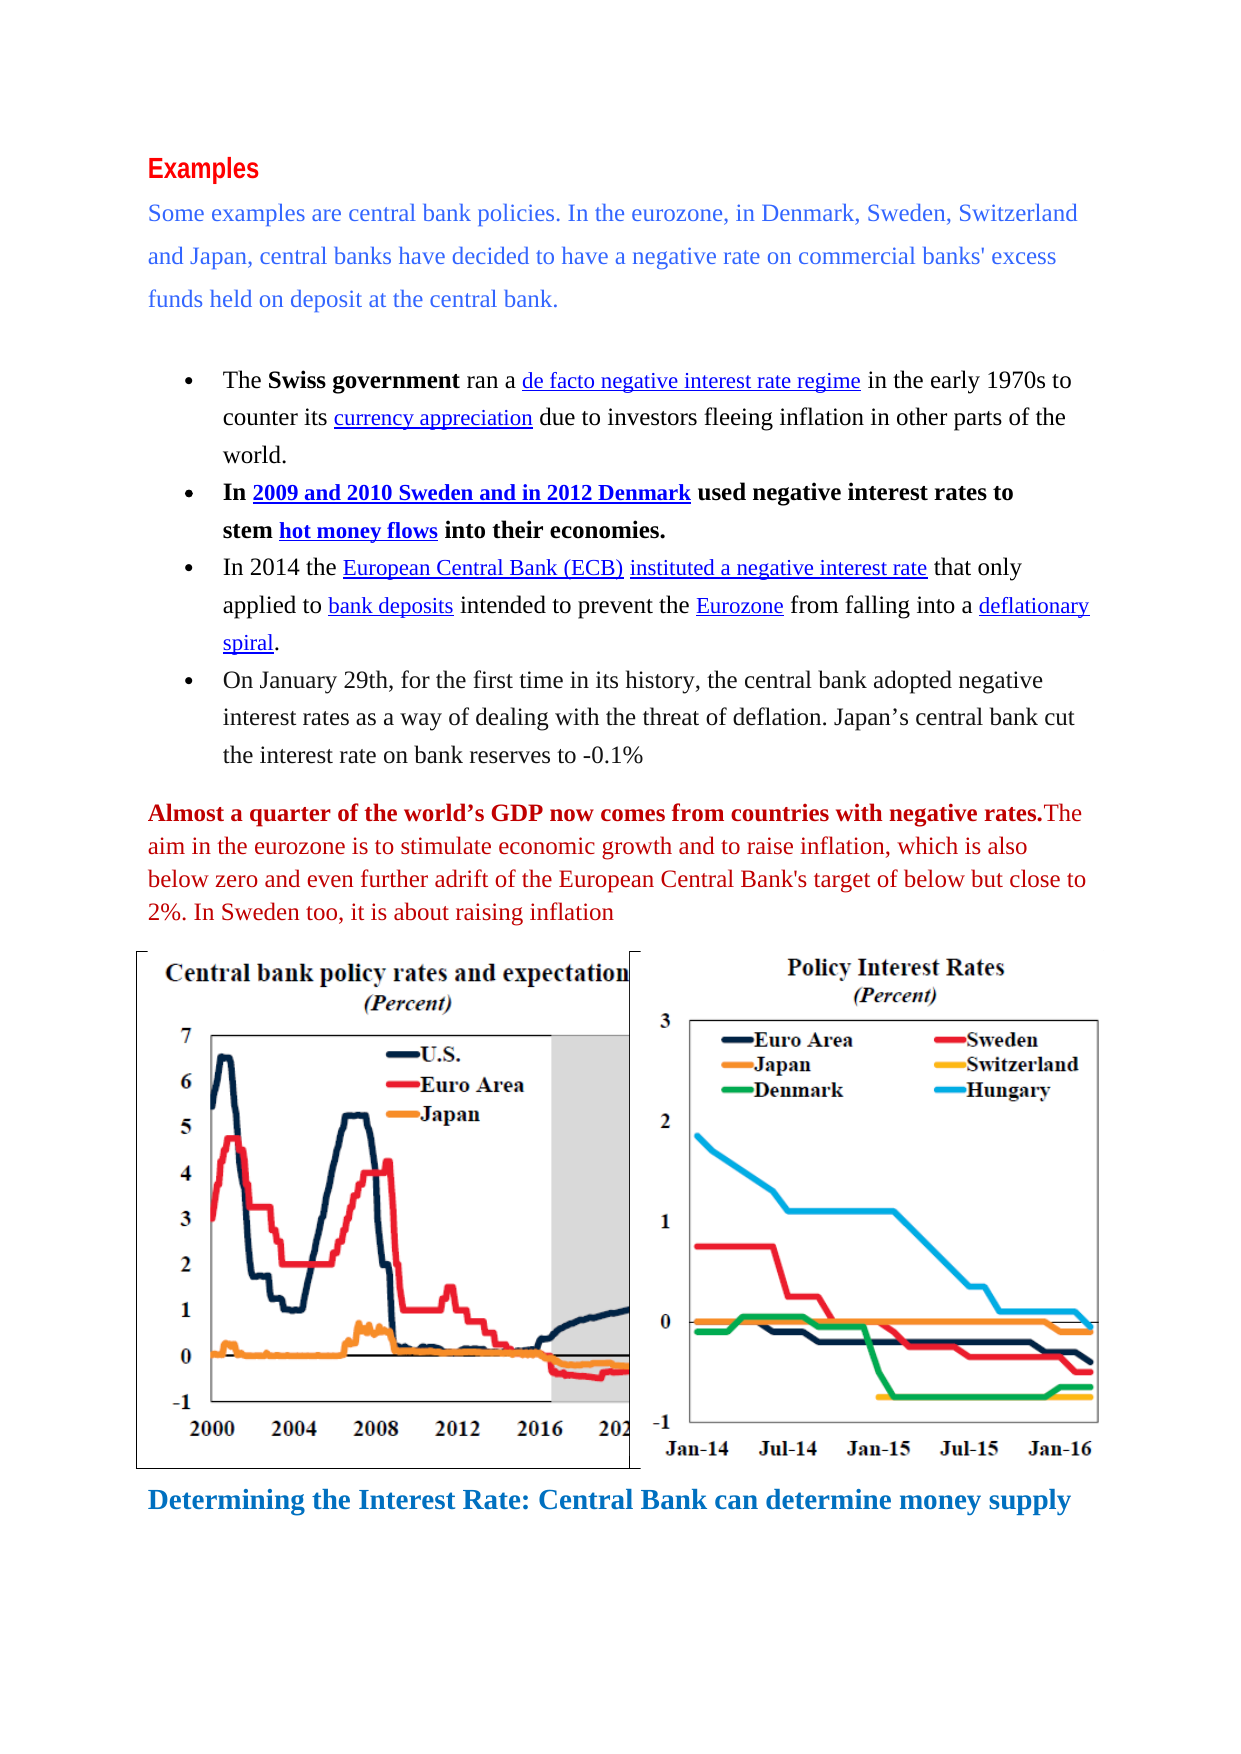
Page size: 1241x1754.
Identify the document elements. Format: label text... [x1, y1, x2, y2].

text Almost a quarter of the world’s GDP now comes from countries with negative rates.The aim in the eurozone is to stimulate economic growth and to raise inflation, which is also below zero and even further adrift of the European Central Bank's target of below but close to 2%. In Sweden too, it is about raising inflation [148, 798, 1093, 926]
list In 2009 and 2010 Sweden and in 2012 Denmark used negative interest rates to stem hot money flows into their economies. [185, 469, 1093, 544]
list The Swiss government ran a de facto negative interest rate regime in the early 1970s to counter its currency appreciation due to investors fleeing inflation in other parts of the world. [185, 356, 1093, 469]
table_header [630, 952, 640, 1468]
text Determining the Interest Rate: Central Bank can determine money supply [148, 1482, 1093, 1515]
list In 2014 the European Central Bank (ECB) instituted a negative interest rate that only applied to bank deposits intended to prevent the Eurozone from falling into a deflationary spiral. [185, 544, 1093, 656]
text Some examples are central bank policies. In the eurozone, in Denmark, Sweden, Switzerland and Japan, central banks have decided to have a negative rate on commercial banks' excess funds held on deposit at the central bank. [148, 198, 1093, 313]
table_header [137, 952, 629, 1468]
subtitle Examples [148, 148, 1093, 185]
list On January 29th, for the first time in its history, the central bank adopted negative interest rates as a way of dealing with the threat of deflation. Japan’s central bank cut the interest rate on bank reserves to -0.1% [185, 656, 1093, 769]
